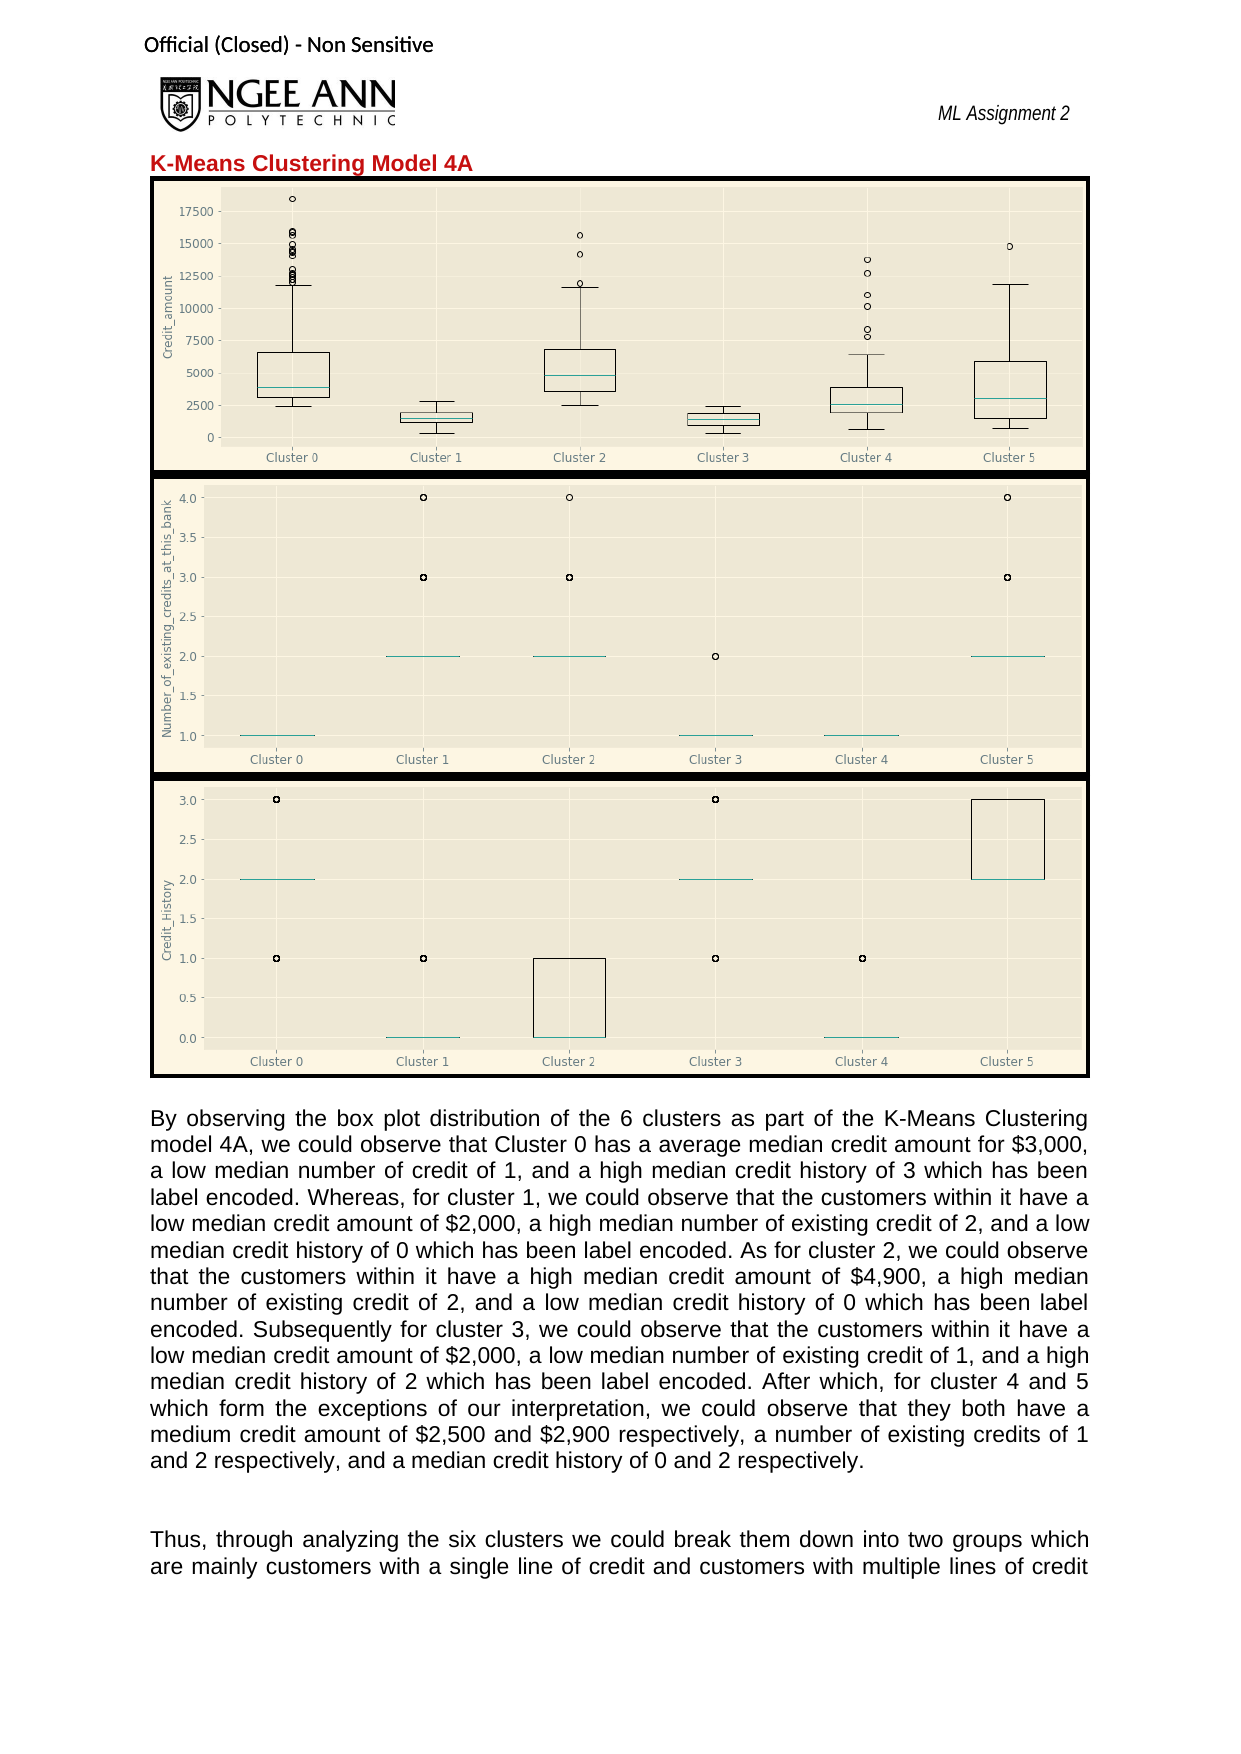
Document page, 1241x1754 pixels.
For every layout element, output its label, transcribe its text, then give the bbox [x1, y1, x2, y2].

subtitle K-Means Clustering Model 4A [150, 150, 1090, 176]
picture [154, 479, 1086, 772]
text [150, 1526, 1090, 1579]
picture [154, 781, 1086, 1074]
text By observing the box plot distribution of the 6 clusters as part of the K-Means Clustering model 4A, we could observe that Cluster 0 has a average median credit amount for $3,000, a low median number of credit of 1, and a high median credit history of 3 which has been label encoded. Whereas, for cluster 1, we could observe that the customers within it have a low median credit amount of $2,000, a high median number of existing credit of 2, and a low median credit history of 0 which has been label encoded. As for cluster 2, we could observe that the customers within it have a high median credit amount of $4,900, a high median number of existing credit of 2, and a low median credit history of 0 which has been label encoded. Subsequently for cluster 3, we could observe that the customers within it have a low median credit amount of $2,000, a low median number of existing credit of 1, and a high median credit history of 2 which has been label encoded. After which, for cluster 4 and 5 which form the exceptions of our interpretation, we could observe that they both have a medium credit amount of $2,500 and $2,900 respectively, a number of existing credits of 1 and 2 respectively, and a median credit history of 0 and 2 respectively. [150, 1105, 1090, 1474]
picture [154, 181, 1086, 470]
picture [160, 77, 395, 132]
